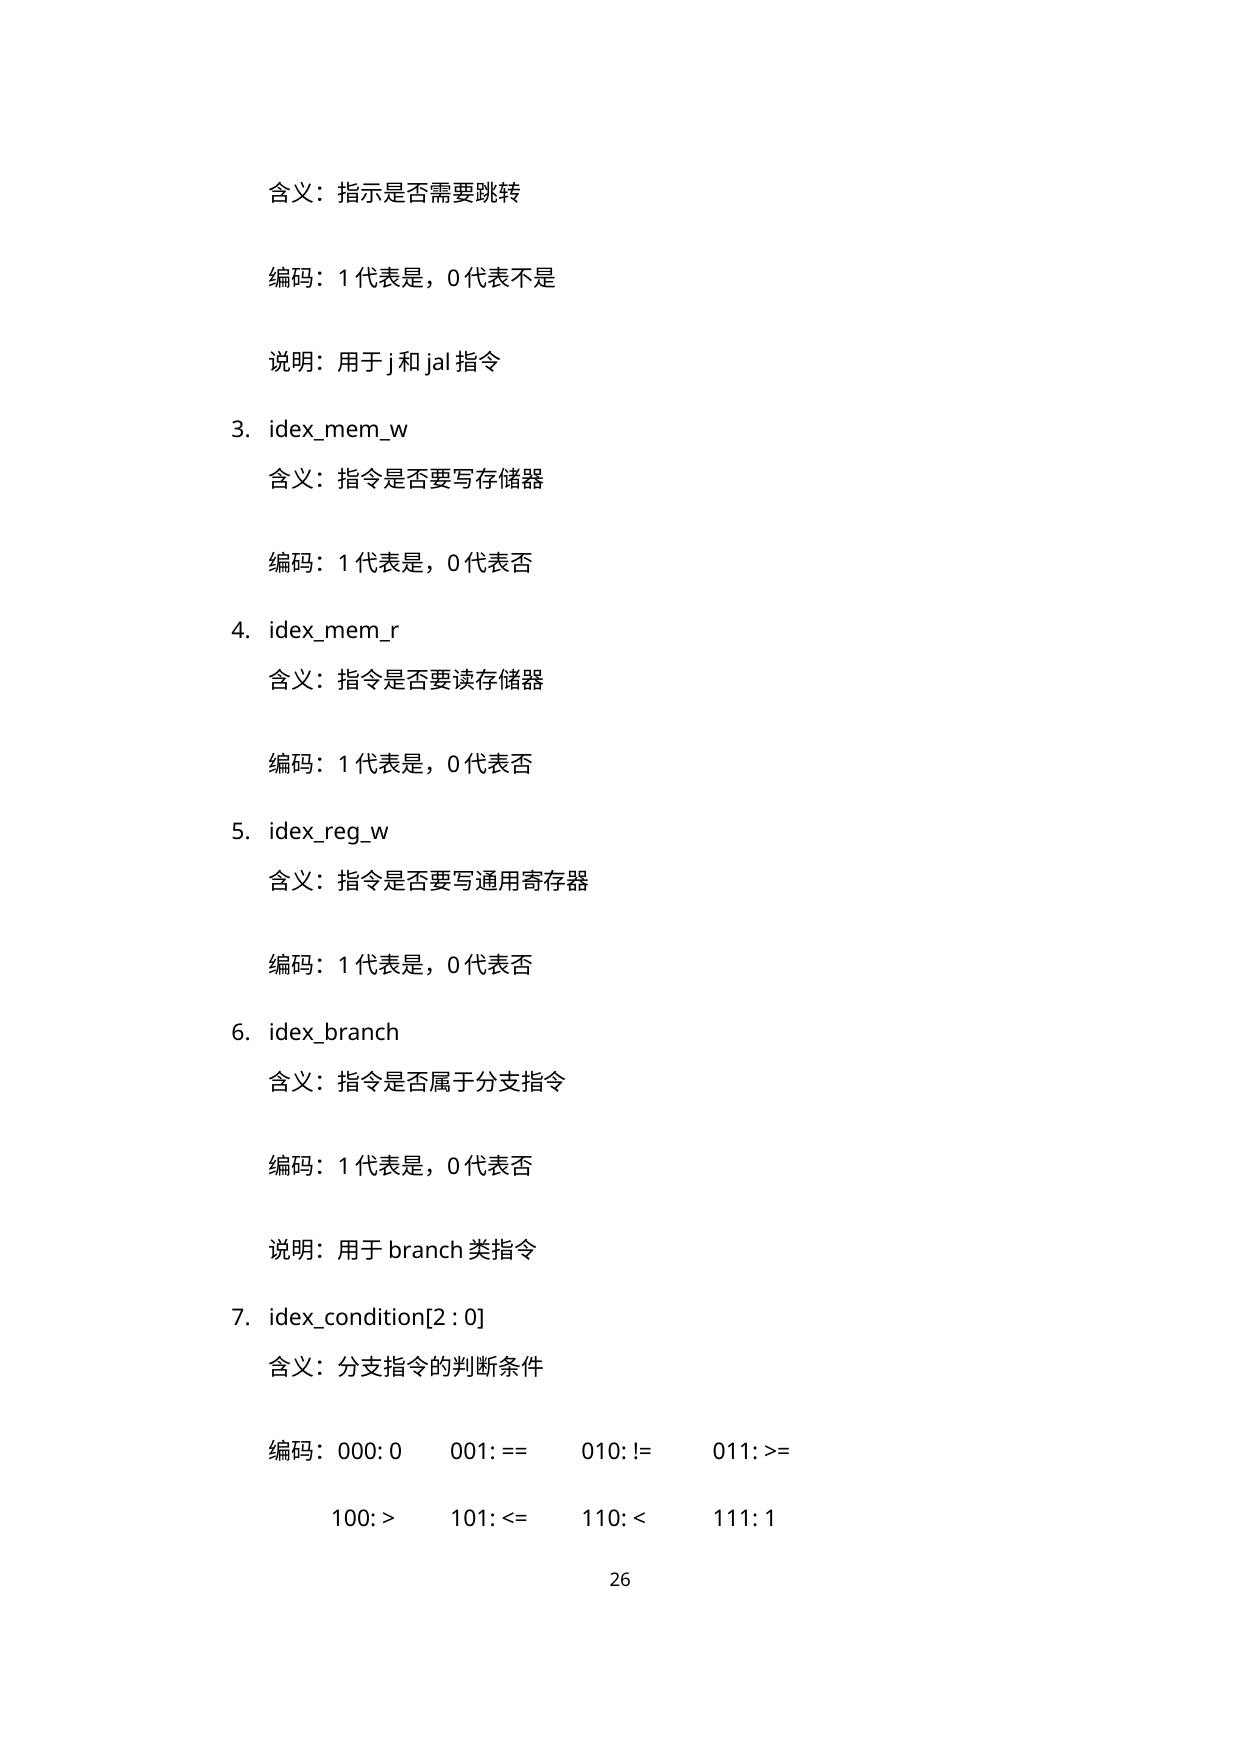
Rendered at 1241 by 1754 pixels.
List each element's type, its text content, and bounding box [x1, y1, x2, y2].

list 说明：用于branch类指令 [269, 1216, 1053, 1281]
list 含义：指令是否属于分支指令 [269, 1048, 1053, 1113]
list 编码：000: 0 001: == 010: != 011: >= [269, 1417, 1053, 1482]
list idex_branch [231, 1015, 1053, 1048]
list 含义：指令是否要写通用寄存器 [269, 847, 1053, 912]
list 说明：用于j和jal指令 [269, 328, 1053, 393]
list 含义：指令是否要读存储器 [269, 646, 1053, 711]
list 含义：指令是否要写存储器 [269, 445, 1053, 510]
list 编码：1代表是，0代表不是 [269, 244, 1053, 309]
list 编码：1代表是，0代表否 [269, 1132, 1053, 1197]
list 编码：1代表是，0代表否 [269, 730, 1053, 795]
list 含义：指示是否需要跳转 [269, 159, 1053, 224]
list idex_reg_w [231, 814, 1053, 847]
list 编码：1代表是，0代表否 [269, 529, 1053, 594]
list idex_condition[2 : 0] [231, 1301, 1053, 1333]
list 含义：分支指令的判断条件 [269, 1333, 1053, 1398]
list 编码：1代表是，0代表否 [269, 931, 1053, 996]
list idex_mem_w [231, 412, 1053, 445]
list idex_mem_r [231, 613, 1053, 646]
list 100: > 101: <= 110: < 111: 1 [269, 1502, 1053, 1534]
